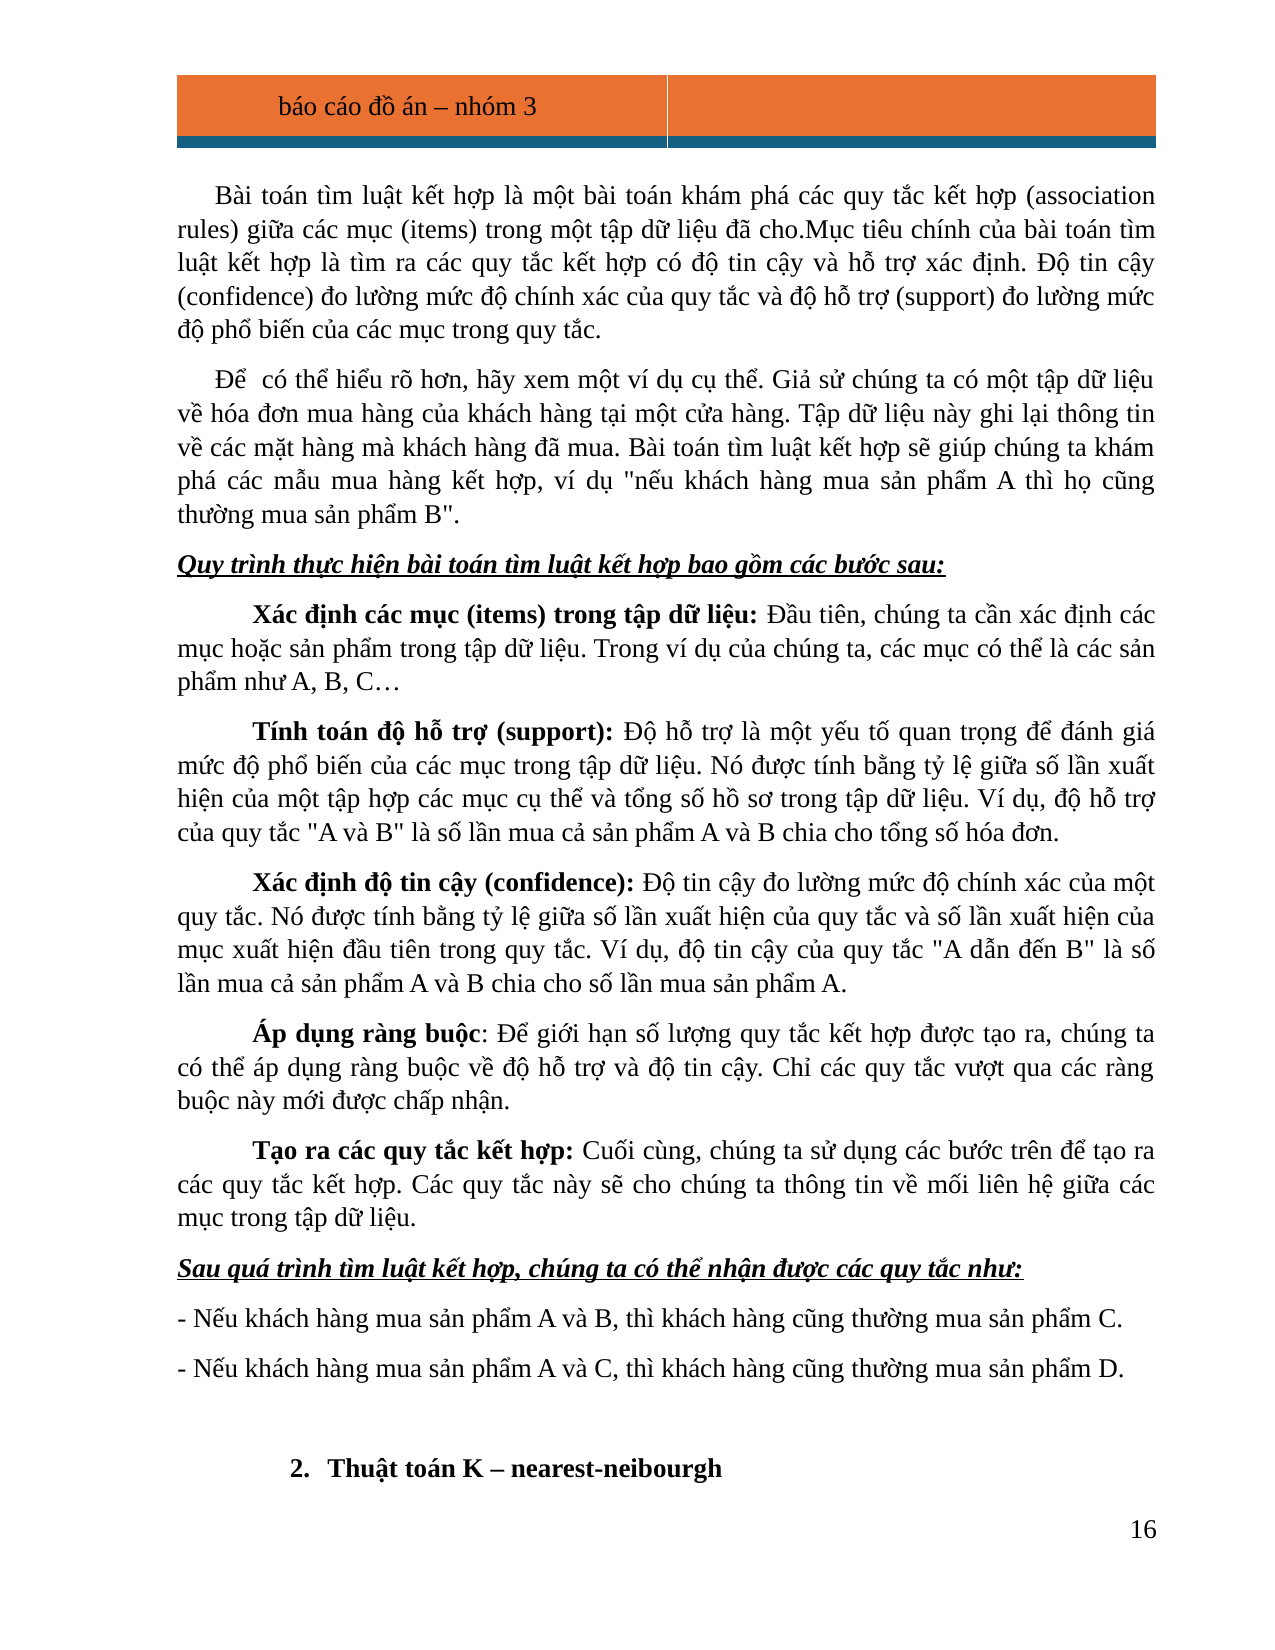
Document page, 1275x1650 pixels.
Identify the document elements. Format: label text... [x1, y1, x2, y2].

text Tạo ra các quy tắc kết hợp: Cuối cùng, chúng ta sử dụng các bước trên để tạo ra các quy tắc kết hợp. Các quy tắc này sẽ cho chúng ta thông tin về mối liên hệ giữa các mục trong tập dữ liệu. [177, 1134, 1156, 1233]
text Quy trình thực hiện bài toán tìm luật kết hợp bao gồm các bước sau: [177, 548, 1156, 579]
text - Nếu khách hàng mua sản phẩm A và B, thì khách hàng cũng thường mua sản phẩm C. [177, 1302, 1156, 1333]
text Áp dụng ràng buộc: Để giới hạn số lượng quy tắc kết hợp được tạo ra, chúng ta có thể áp dụng ràng buộc về độ hỗ trợ và độ tin cậy. Chỉ các quy tắc vượt qua các ràng buộc này mới được chấp nhận. [177, 1017, 1156, 1115]
text Xác định độ tin cậy (confidence): Độ tin cậy đo lường mức độ chính xác của một quy tắc. Nó được tính bằng tỷ lệ giữa số lần xuất hiện của quy tắc và số lần xuất hiện của mục xuất hiện đầu tiên trong quy tắc. Ví dụ, độ tin cậy của quy tắc "A dẫn đến B" là số lần mua cả sản phẩm A và B chia cho số lần mua sản phẩm A. [177, 866, 1156, 998]
list Thuật toán K – nearest-neibourgh [289, 1453, 1156, 1484]
text Tính toán độ hỗ trợ (support): Độ hỗ trợ là một yếu tố quan trọng để đánh giá mức độ phổ biến của các mục trong tập dữ liệu. Nó được tính bằng tỷ lệ giữa số lần xuất hiện của một tập hợp các mục cụ thể và tổng số hồ sơ trong tập dữ liệu. Ví dụ, độ hỗ trợ của quy tắc "A và B" là số lần mua cả sản phẩm A và B chia cho tổng số hóa đơn. [177, 716, 1156, 847]
text Bài toán tìm luật kết hợp là một bài toán khám phá các quy tắc kết hợp (association rules) giữa các mục (items) trong một tập dữ liệu đã cho.Mục tiêu chính của bài toán tìm luật kết hợp là tìm ra các quy tắc kết hợp có độ tin cậy và hỗ trợ xác định. Độ tin cậy (confidence) đo lường mức độ chính xác của quy tắc và độ hỗ trợ (support) đo lường mức độ phổ biến của các mục trong quy tắc. [177, 179, 1156, 344]
text Để có thể hiểu rõ hơn, hãy xem một ví dụ cụ thể. Giả sử chúng ta có một tập dữ liệu về hóa đơn mua hàng của khách hàng tại một cửa hàng. Tập dữ liệu này ghi lại thông tin về các mặt hàng mà khách hàng đã mua. Bài toán tìm luật kết hợp sẽ giúp chúng ta khám phá các mẫu mua hàng kết hợp, ví dụ "nếu khách hàng mua sản phẩm A thì họ cũng thường mua sản phẩm B". [177, 364, 1156, 529]
text Xác định các mục (items) trong tập dữ liệu: Đầu tiên, chúng ta cần xác định các mục hoặc sản phẩm trong tập dữ liệu. Trong ví dụ của chúng ta, các mục có thể là các sản phẩm như A, B, C… [177, 598, 1156, 696]
text - Nếu khách hàng mua sản phẩm A và C, thì khách hàng cũng thường mua sản phẩm D. [177, 1352, 1156, 1383]
text Sau quá trình tìm luật kết hợp, chúng ta có thể nhận được các quy tắc như: [177, 1252, 1156, 1283]
